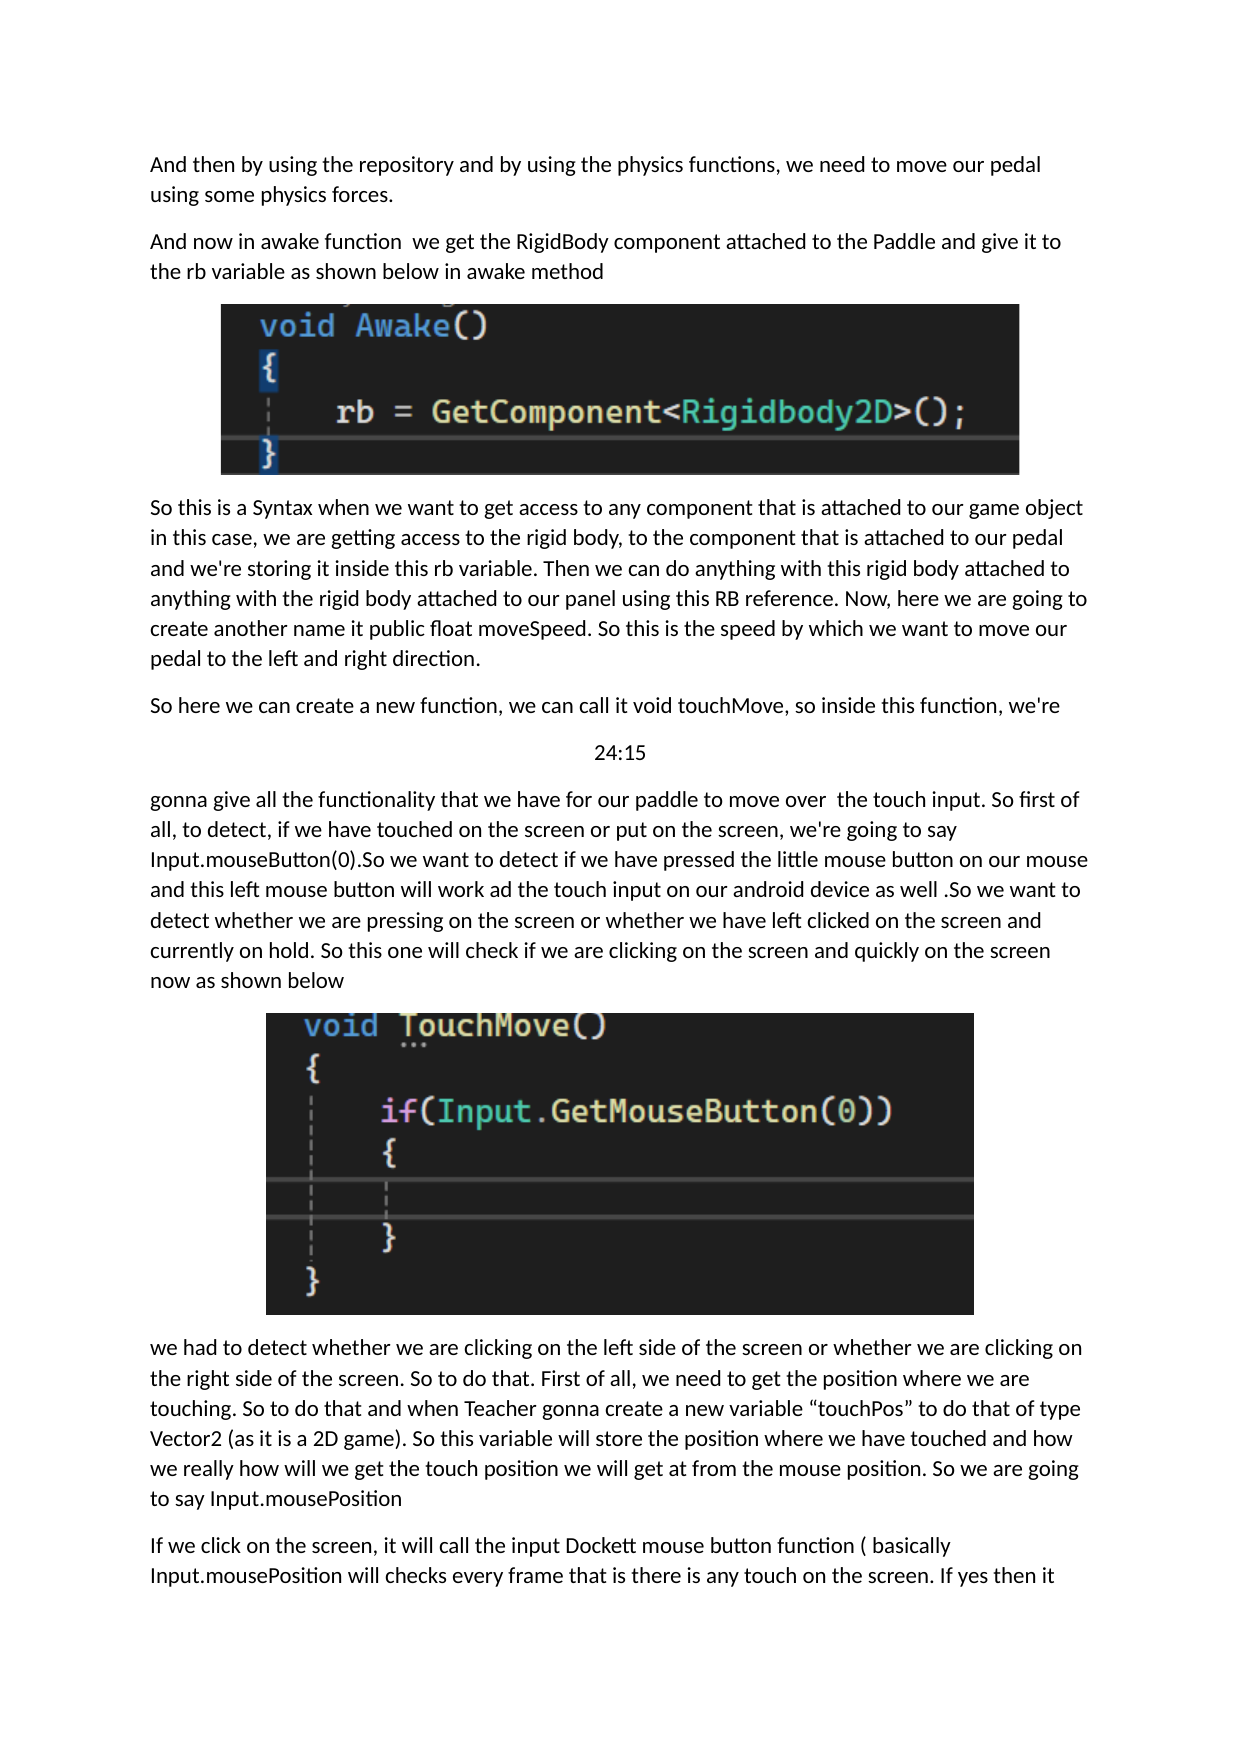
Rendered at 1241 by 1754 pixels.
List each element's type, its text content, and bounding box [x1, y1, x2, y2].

text So here we can create a new function, we can call it void touchMove, so inside this function, we're [150, 691, 1090, 719]
text So this is a Syntax when we want to get access to any component that is attached to our game object in this case, we are getting access to the rigid body, to the component that is attached to our pedal and we're storing it inside this rb variable. Then we can do anything with this rigid body attached to anything with the rigid body attached to our panel using this RB reference. Now, here we are going to create another name it public float moveSpeed. So this is the speed by which we want to move our pedal to the left and right direction. [150, 493, 1090, 672]
text And then by using the repository and by using the physics functions, we need to move our pedal using some physics forces. [150, 150, 1090, 208]
picture [266, 1013, 974, 1315]
picture [220, 304, 1020, 475]
text 24:15 [150, 738, 1090, 766]
text we had to detect whether we are clicking on the left side of the screen or whether we are clicking on the right side of the screen. So to do that. First of all, we need to get the position where we are touching. So to do that and when Teacher gonna create a new variable “touchPos” to do that of type Vector2 (as it is a 2D game). So this variable will store the position where we have touched and how we really how will we get the touch position we will get at from the mouse position. So we are going to say Input.mousePosition [150, 1333, 1090, 1513]
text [150, 1531, 1090, 1590]
text And now in awake function we get the RigidBody component attached to the Paddle and give it to the rb variable as shown below in awake method [150, 227, 1090, 285]
text gonna give all the functionality that we have for our paddle to move over the touch input. So first of all, to detect, if we have touched on the screen or put on the screen, we're going to say Input.mouseButton(0).So we want to detect if we have pressed the little mouse button on our mouse and this left mouse button will work ad the touch input on our android device as well .So we want to detect whether we are pressing on the screen or whether we have left clicked on the screen and currently on hold. So this one will check if we are clicking on the screen and quickly on the screen now as shown below [150, 785, 1090, 994]
